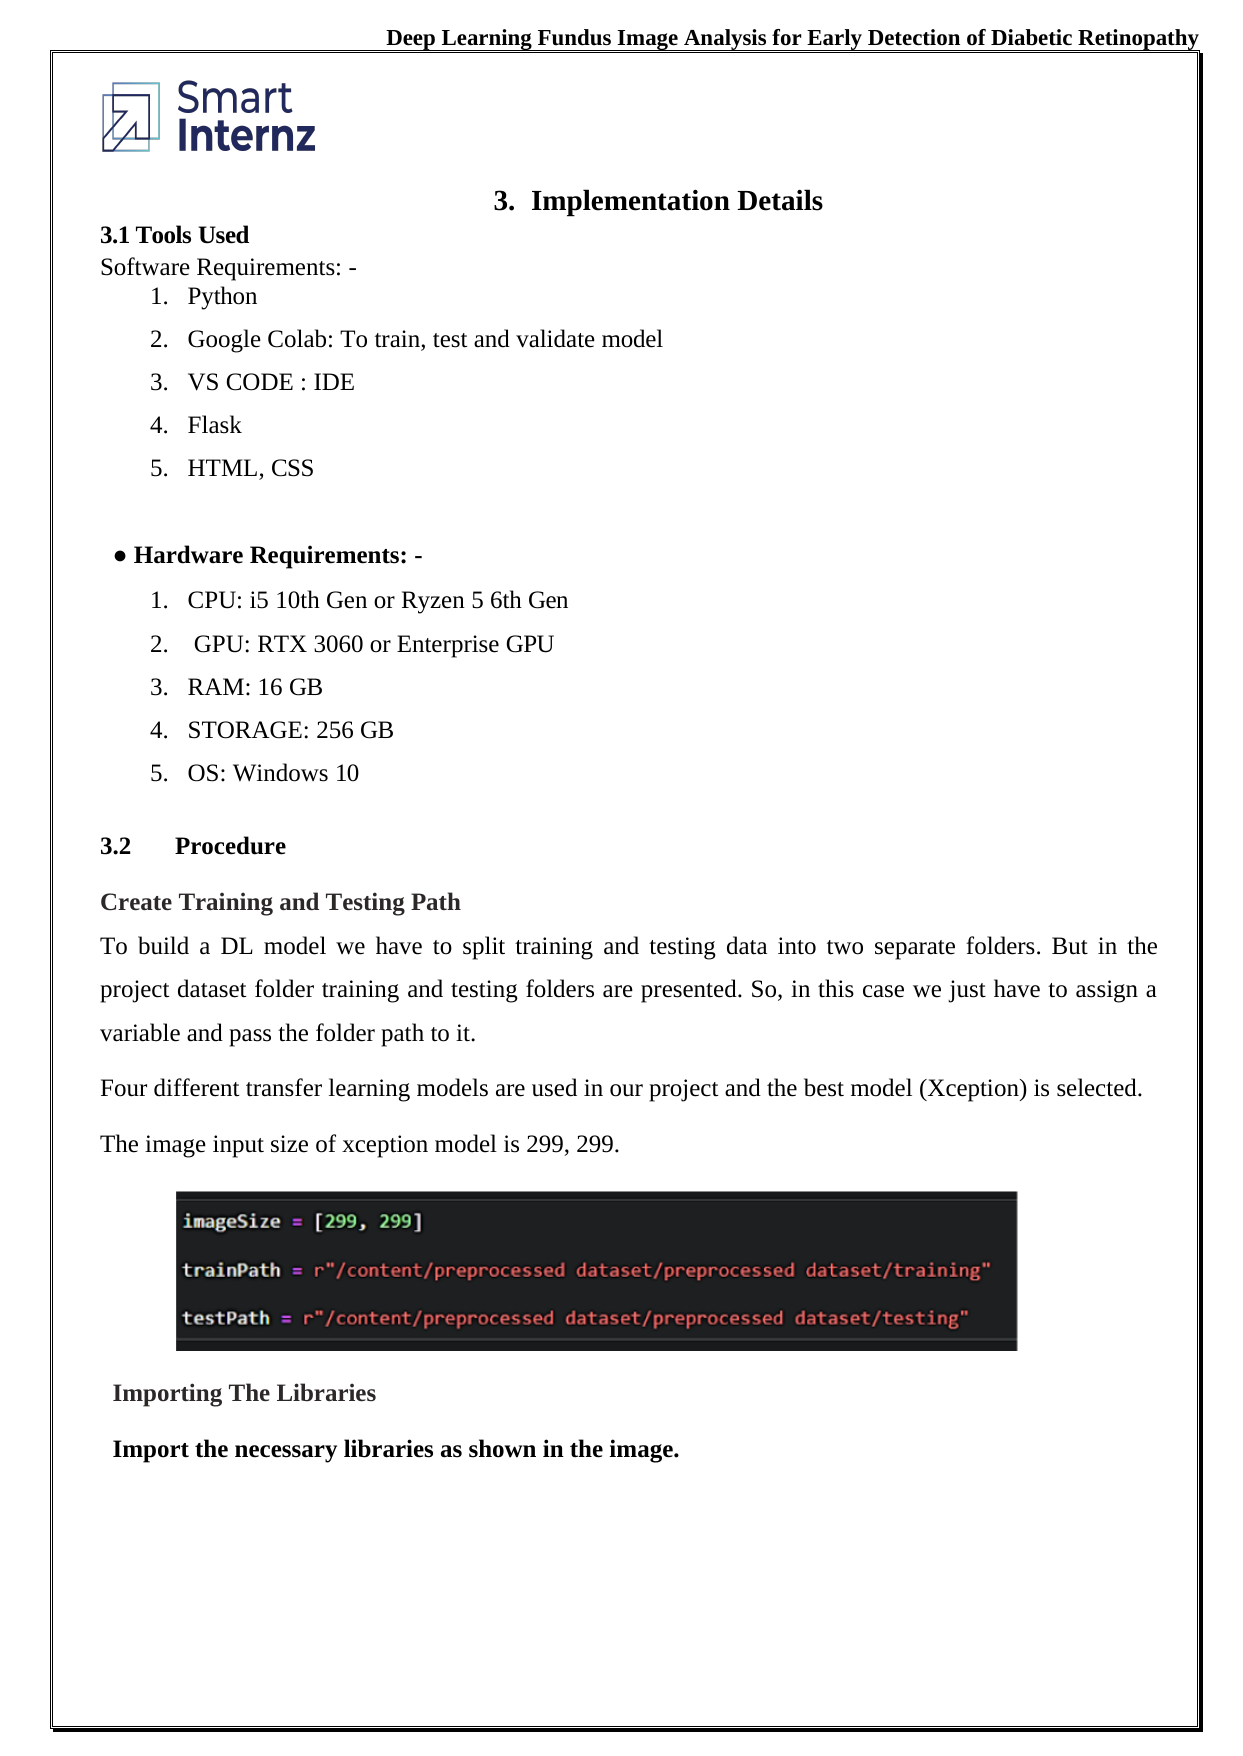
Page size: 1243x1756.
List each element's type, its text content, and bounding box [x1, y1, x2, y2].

list Google Colab: To train, test and validate model [150, 324, 1197, 353]
subtitle Import the necessary libraries as shown in the image. [112, 1432, 1197, 1463]
picture [100, 76, 318, 154]
text Four different transfer learning models are used in our project and the best model (Xception) is selected. [100, 1073, 1160, 1102]
list GPU: RTX 3060 or Enterprise GPU [150, 629, 1197, 657]
list VS CODE : IDE [150, 367, 1197, 396]
list OS: Windows 10 [150, 758, 1197, 787]
list CPU: i5 10th Gen or Ryzen 5 6th Gen [150, 585, 1197, 614]
list Software Requirements: - [100, 252, 1197, 281]
list Implementation Details [116, 183, 1197, 217]
list HTML, CSS [150, 453, 1197, 482]
list RAM: 16 GB [150, 672, 1197, 700]
picture [175, 1187, 1019, 1351]
list STORAGE: 256 GB [150, 715, 1197, 744]
subtitle Create Training and Testing Path [100, 884, 1197, 916]
list Procedure [100, 831, 1197, 859]
text To build a DL model we have to split training and testing data into two separate folders. But in the project dataset folder training and testing folders are presented. So, in this case we just have to assign a variable and pass the folder path to it. [100, 931, 1160, 1046]
text The image input size of xception model is 299, 299. [100, 1129, 1160, 1158]
subtitle Hardware Requirements: - [112, 540, 1197, 569]
list Python [150, 281, 1197, 309]
list 3.1 Tools Used [100, 220, 1197, 249]
subtitle Importing The Libraries [112, 1375, 1197, 1407]
list Flask [150, 410, 1197, 439]
